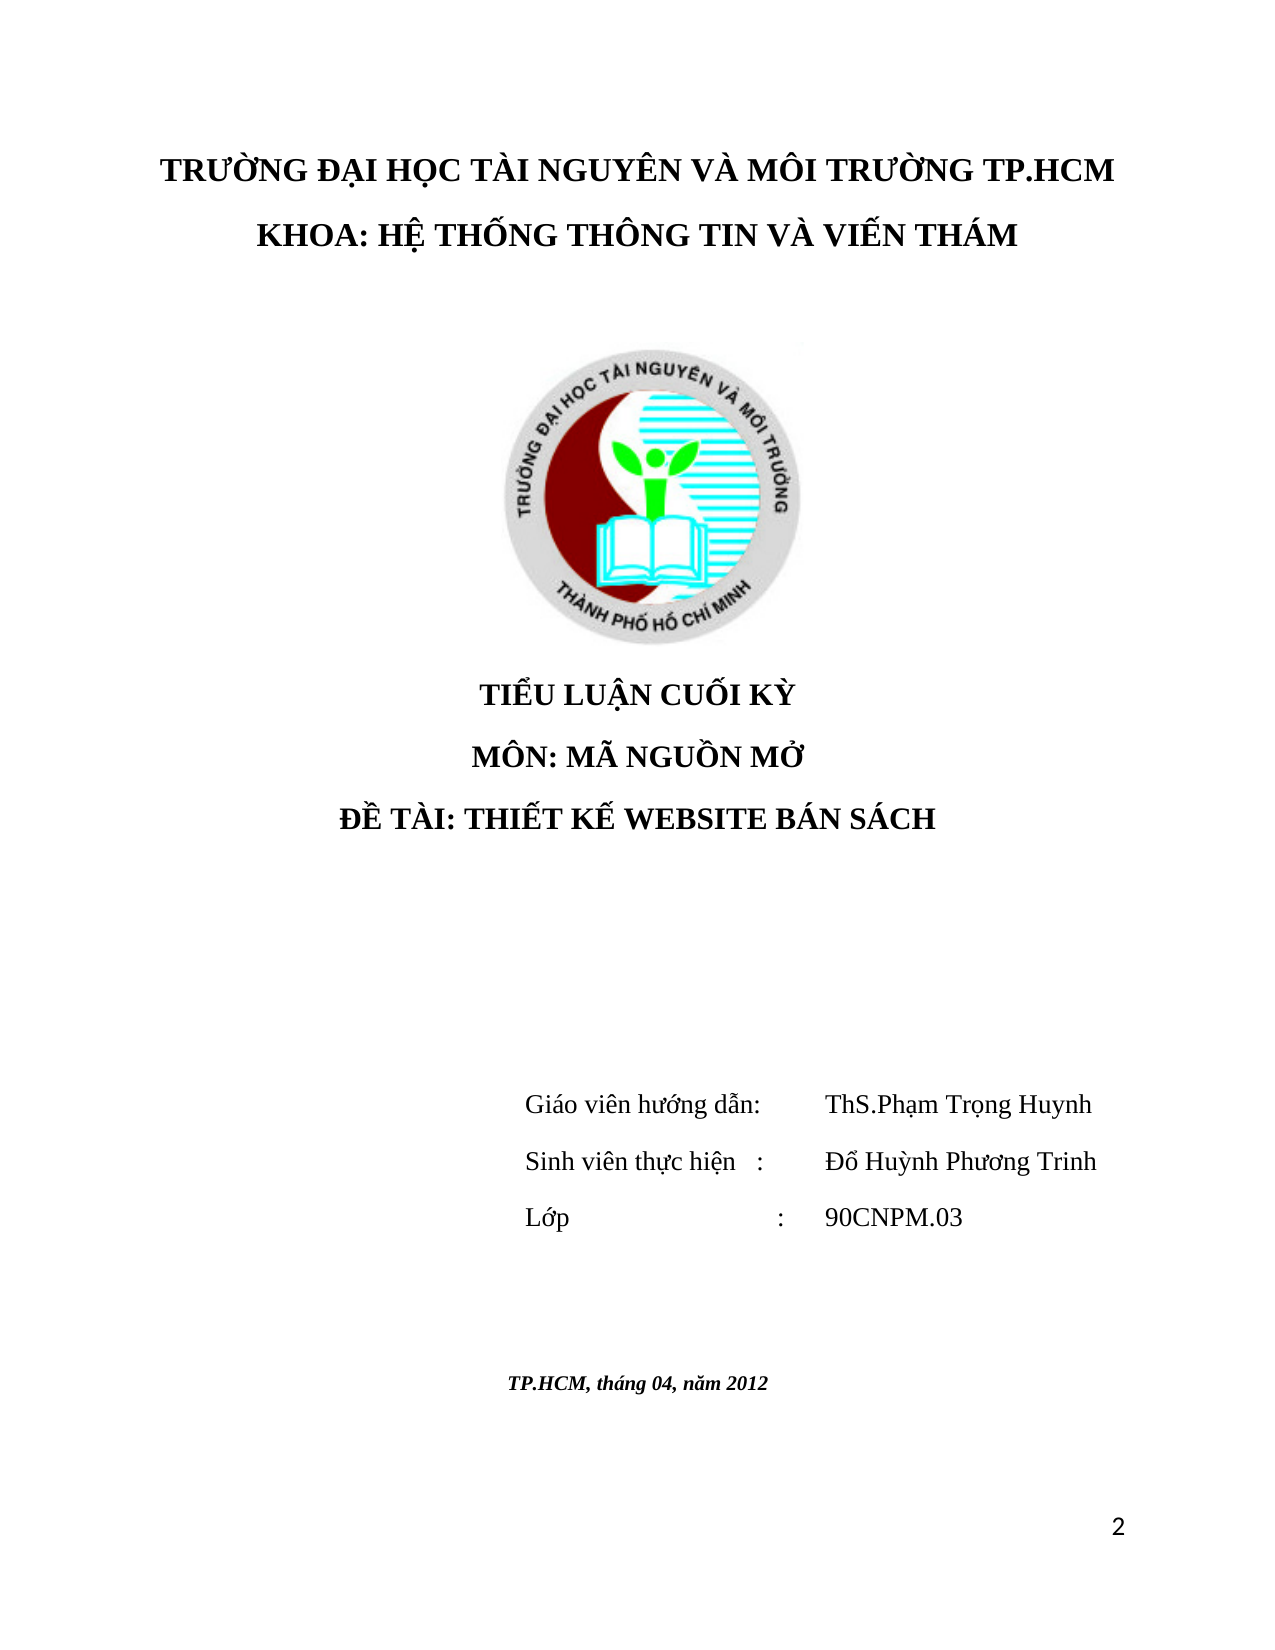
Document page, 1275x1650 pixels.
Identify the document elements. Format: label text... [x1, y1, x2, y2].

text Giáo viên hướng dẫn: ThS.Phạm Trọng Huynh [450, 1088, 1125, 1119]
text TIỂU LUẬN CUỐI KỲ [150, 676, 1125, 712]
text Sinh viên thực hiện : Đổ Huỳnh Phương Trinh [450, 1145, 1125, 1176]
text KHOA: HỆ THỐNG THÔNG TIN VÀ VIẾN THÁM [150, 215, 1125, 253]
text TP.HCM, tháng 04, năm 2012 [150, 1371, 1125, 1395]
text MÔN: MÃ NGUỒN MỞ [150, 738, 1125, 774]
text TRƯỜNG ĐẠI HỌC TÀI NGUYÊN VÀ MÔI TRƯỜNG TP.HCM [150, 150, 1125, 188]
text Lớp : 90CNPM.03 [450, 1201, 1125, 1232]
picture [501, 342, 804, 647]
text ĐỀ TÀI: THIẾT KẾ WEBSITE BÁN SÁCH [150, 800, 1125, 836]
